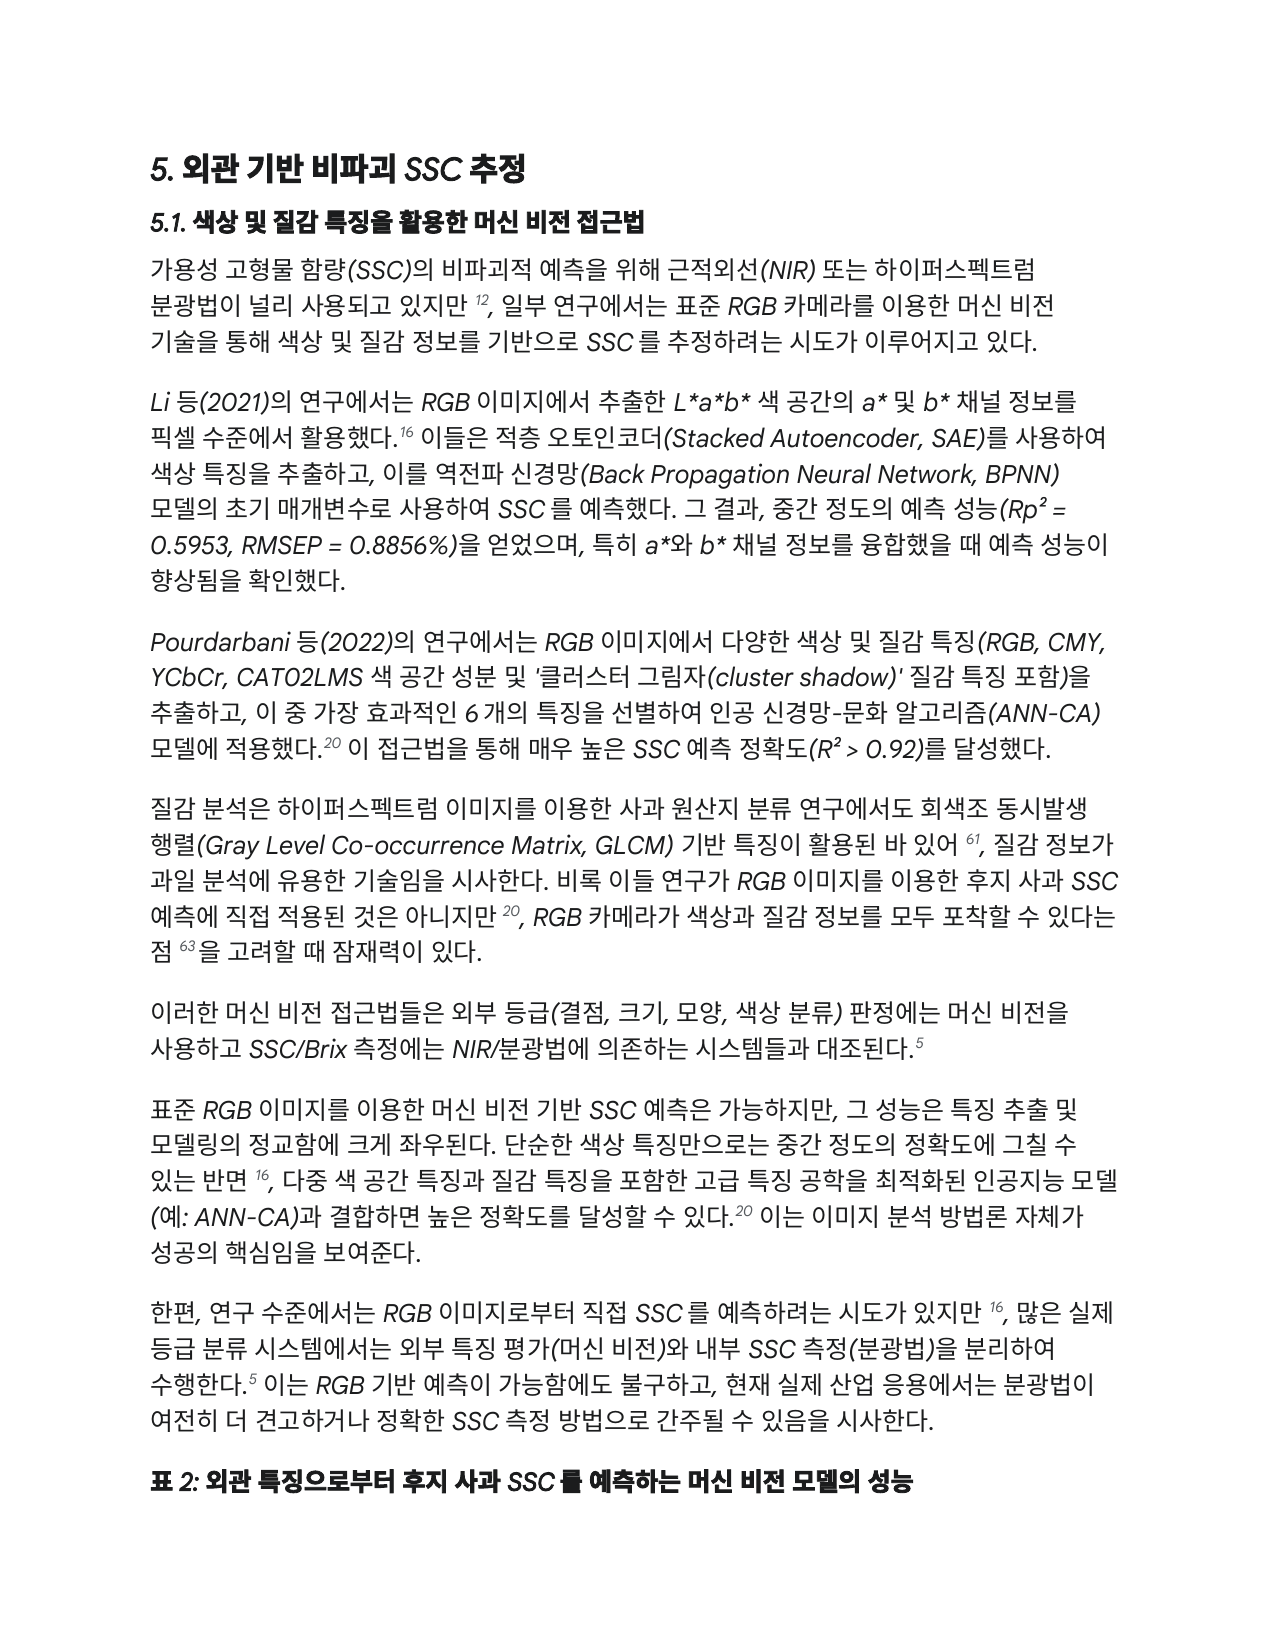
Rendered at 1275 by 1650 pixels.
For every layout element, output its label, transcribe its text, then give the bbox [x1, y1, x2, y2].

text Li 등(2021)의 연구에서는 RGB 이미지에서 추출한 L*a*b* 색 공간의 a* 및 b* 채널 정보를 픽셀 수준에서 활용했다.16 이들은 적층 오토인코더(Stacked Autoencoder, SAE)를 사용하여 색상 특징을 추출하고, 이를 역전파 신경망(Back Propagation Neural Network, BPNN) 모델의 초기 매개변수로 사용하여 SSC를 예측했다. 그 결과, 중간 정도의 예측 성능(Rp² = 0.5953, RMSEP = 0.8856%)을 얻었으며, 특히 a*와 b* 채널 정보를 융합했을 때 예측 성능이 향상됨을 확인했다. [150, 387, 1125, 597]
text Pourdarbani 등(2022)의 연구에서는 RGB 이미지에서 다양한 색상 및 질감 특징(RGB, CMY, YCbCr, CAT02LMS 색 공간 성분 및 '클러스터 그림자(cluster shadow)' 질감 특징 포함)을 추출하고, 이 중 가장 효과적인 6개의 특징을 선별하여 인공 신경망-문화 알고리즘(ANN-CA) 모델에 적용했다.20 이 접근법을 통해 매우 높은 SSC 예측 정확도(R² > 0.92)를 달성했다. [150, 627, 1125, 765]
subtitle 5.1. 색상 및 질감 특징을 활용한 머신 비전 접근법 [150, 207, 1125, 238]
text 이러한 머신 비전 접근법들은 외부 등급(결점, 크기, 모양, 색상 분류) 판정에는 머신 비전을 사용하고 SSC/Brix 측정에는 NIR/분광법에 의존하는 시스템들과 대조된다.5 [150, 998, 1125, 1066]
text 표준 RGB 이미지를 이용한 머신 비전 기반 SSC 예측은 가능하지만, 그 성능은 특징 추출 및 모델링의 정교함에 크게 좌우된다. 단순한 색상 특징만으로는 중간 정도의 정확도에 그칠 수 있는 반면 16, 다중 색 공간 특징과 질감 특징을 포함한 고급 특징 공학을 최적화된 인공지능 모델(예: ANN-CA)과 결합하면 높은 정확도를 달성할 수 있다.20 이는 이미지 분석 방법론 자체가 성공의 핵심임을 보여준다. [150, 1095, 1125, 1269]
text 한편, 연구 수준에서는 RGB 이미지로부터 직접 SSC를 예측하려는 시도가 있지만 16, 많은 실제 등급 분류 시스템에서는 외부 특징 평가(머신 비전)와 내부 SSC 측정(분광법)을 분리하여 수행한다.5 이는 RGB 기반 예측이 가능함에도 불구하고, 현재 실제 산업 응용에서는 분광법이 여전히 더 견고하거나 정확한 SSC 측정 방법으로 간주될 수 있음을 시사한다. [150, 1298, 1125, 1437]
text 질감 분석은 하이퍼스펙트럼 이미지를 이용한 사과 원산지 분류 연구에서도 회색조 동시발생 행렬(Gray Level Co-occurrence Matrix, GLCM) 기반 특징이 활용된 바 있어 61, 질감 정보가 과일 분석에 유용한 기술임을 시사한다. 비록 이들 연구가 RGB 이미지를 이용한 후지 사과 SSC 예측에 직접 적용된 것은 아니지만20, RGB 카메라가 색상과 질감 정보를 모두 포착할 수 있다는 점 63을 고려할 때 잠재력이 있다. [150, 795, 1125, 969]
text 표 2: 외관 특징으로부터 후지 사과 SSC를 예측하는 머신 비전 모델의 성능 [150, 1466, 1125, 1498]
subtitle 5. 외관 기반 비파괴 SSC 추정 [150, 150, 1125, 189]
text 가용성 고형물 함량(SSC)의 비파괴적 예측을 위해 근적외선(NIR) 또는 하이퍼스펙트럼 분광법이 널리 사용되고 있지만 12, 일부 연구에서는 표준 RGB 카메라를 이용한 머신 비전 기술을 통해 색상 및 질감 정보를 기반으로 SSC를 추정하려는 시도가 이루어지고 있다. [150, 255, 1125, 358]
